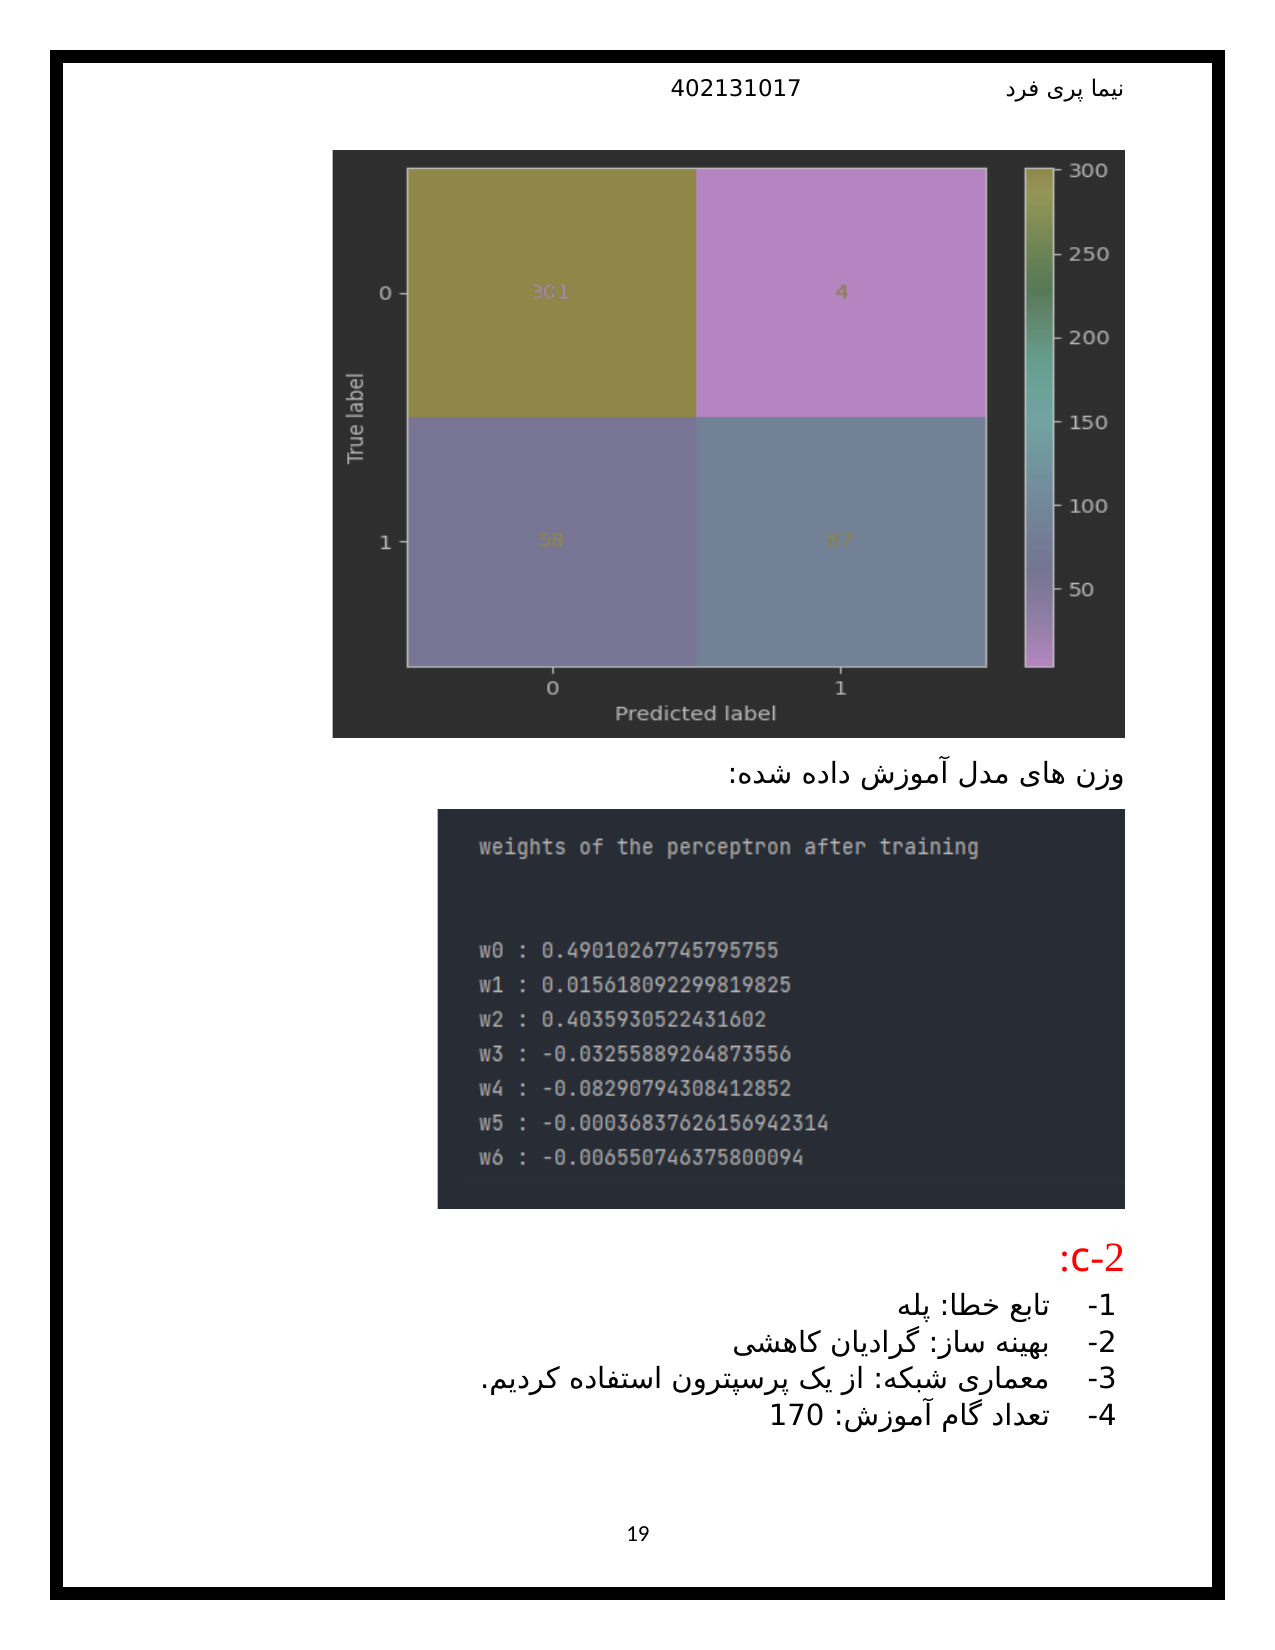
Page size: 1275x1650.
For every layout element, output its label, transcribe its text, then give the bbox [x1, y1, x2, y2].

picture [437, 809, 1125, 1209]
text وزن های مدل آموزش داده شده: [150, 756, 1125, 790]
list بهینه ساز: گرادیان کاهشی [150, 1325, 1087, 1359]
picture [332, 150, 1125, 738]
list معماری شبکه: از یک پرسپترون استفاده کردیم. [150, 1362, 1087, 1396]
subtitle 2-c: [150, 1227, 1125, 1284]
list تابع خطا: پله [150, 1288, 1087, 1322]
list تعداد گام آموزش: 170 [150, 1398, 1087, 1432]
